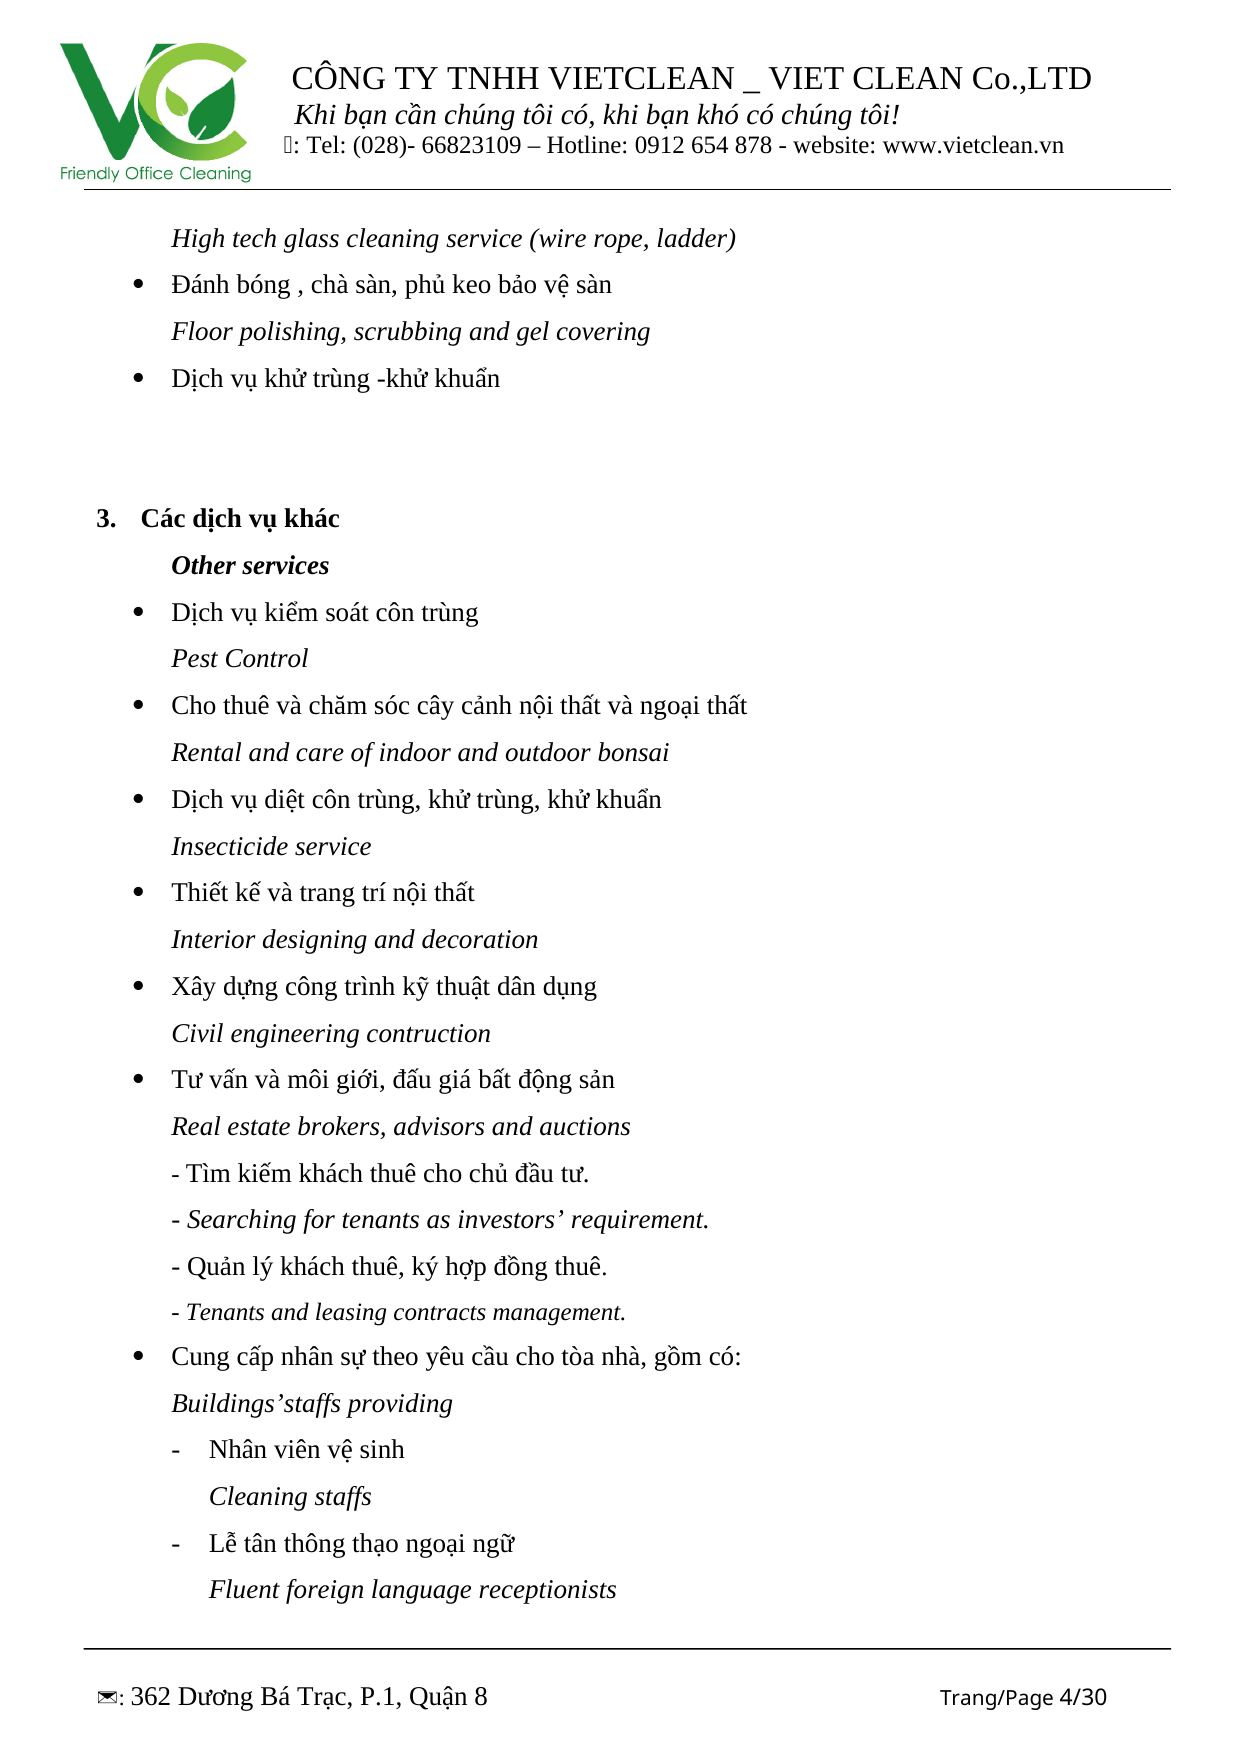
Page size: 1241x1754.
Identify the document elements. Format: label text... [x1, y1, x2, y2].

text Fluent foreign language receptionists [208, 1574, 1159, 1605]
list Thiết kế và trang trí nội thất [133, 876, 1159, 908]
list Đánh bóng , chà sàn, phủ keo bảo vệ sàn [133, 269, 1159, 300]
picture [48, 36, 261, 187]
list Nhân viên vệ sinh [171, 1434, 1159, 1465]
list Cho thuê và chăm sóc cây cảnh nội thất và ngoại thất [133, 689, 1159, 721]
text Rental and care of indoor and outdoor bonsai [171, 736, 1159, 767]
list Cung cấp nhân sự theo yêu cầu cho tòa nhà, gồm có: [133, 1340, 1159, 1371]
text Insecticide service [171, 830, 1159, 861]
text - Quản lý khách thuê, ký hợp đồng thuê. [96, 1250, 1159, 1281]
list Dịch vụ kiểm soát côn trùng [133, 596, 1159, 627]
text - Tìm kiếm khách thuê cho chủ đầu tư. [96, 1157, 1159, 1188]
text Real estate brokers, advisors and auctions [171, 1110, 1159, 1141]
text Floor polishing, scrubbing and gel covering [171, 316, 1159, 347]
text Pest Control [171, 643, 1159, 674]
text High tech glass cleaning service (wire rope, ladder) [171, 222, 1159, 253]
text - Searching for tenants as investors’ requirement. [96, 1204, 1159, 1235]
text - Tenants and leasing contracts management. [96, 1297, 1159, 1326]
text Other services [171, 549, 1159, 580]
list Dịch vụ khử trùng -khử khuẩn [133, 362, 1159, 393]
text Buildings’staffs providing [171, 1387, 1159, 1418]
list Tư vấn và môi giới, đấu giá bất động sản [133, 1063, 1159, 1095]
list Các dịch vụ khác [96, 502, 1159, 533]
text Cleaning staffs [208, 1480, 1159, 1511]
text Civil engineering contruction [171, 1017, 1159, 1048]
list Lễ tân thông thạo ngoại ngữ [171, 1527, 1159, 1558]
list Dịch vụ diệt côn trùng, khử trùng, khử khuẩn [133, 783, 1159, 814]
text Interior designing and decoration [171, 923, 1159, 954]
list Xây dựng công trình kỹ thuật dân dụng [133, 970, 1159, 1001]
